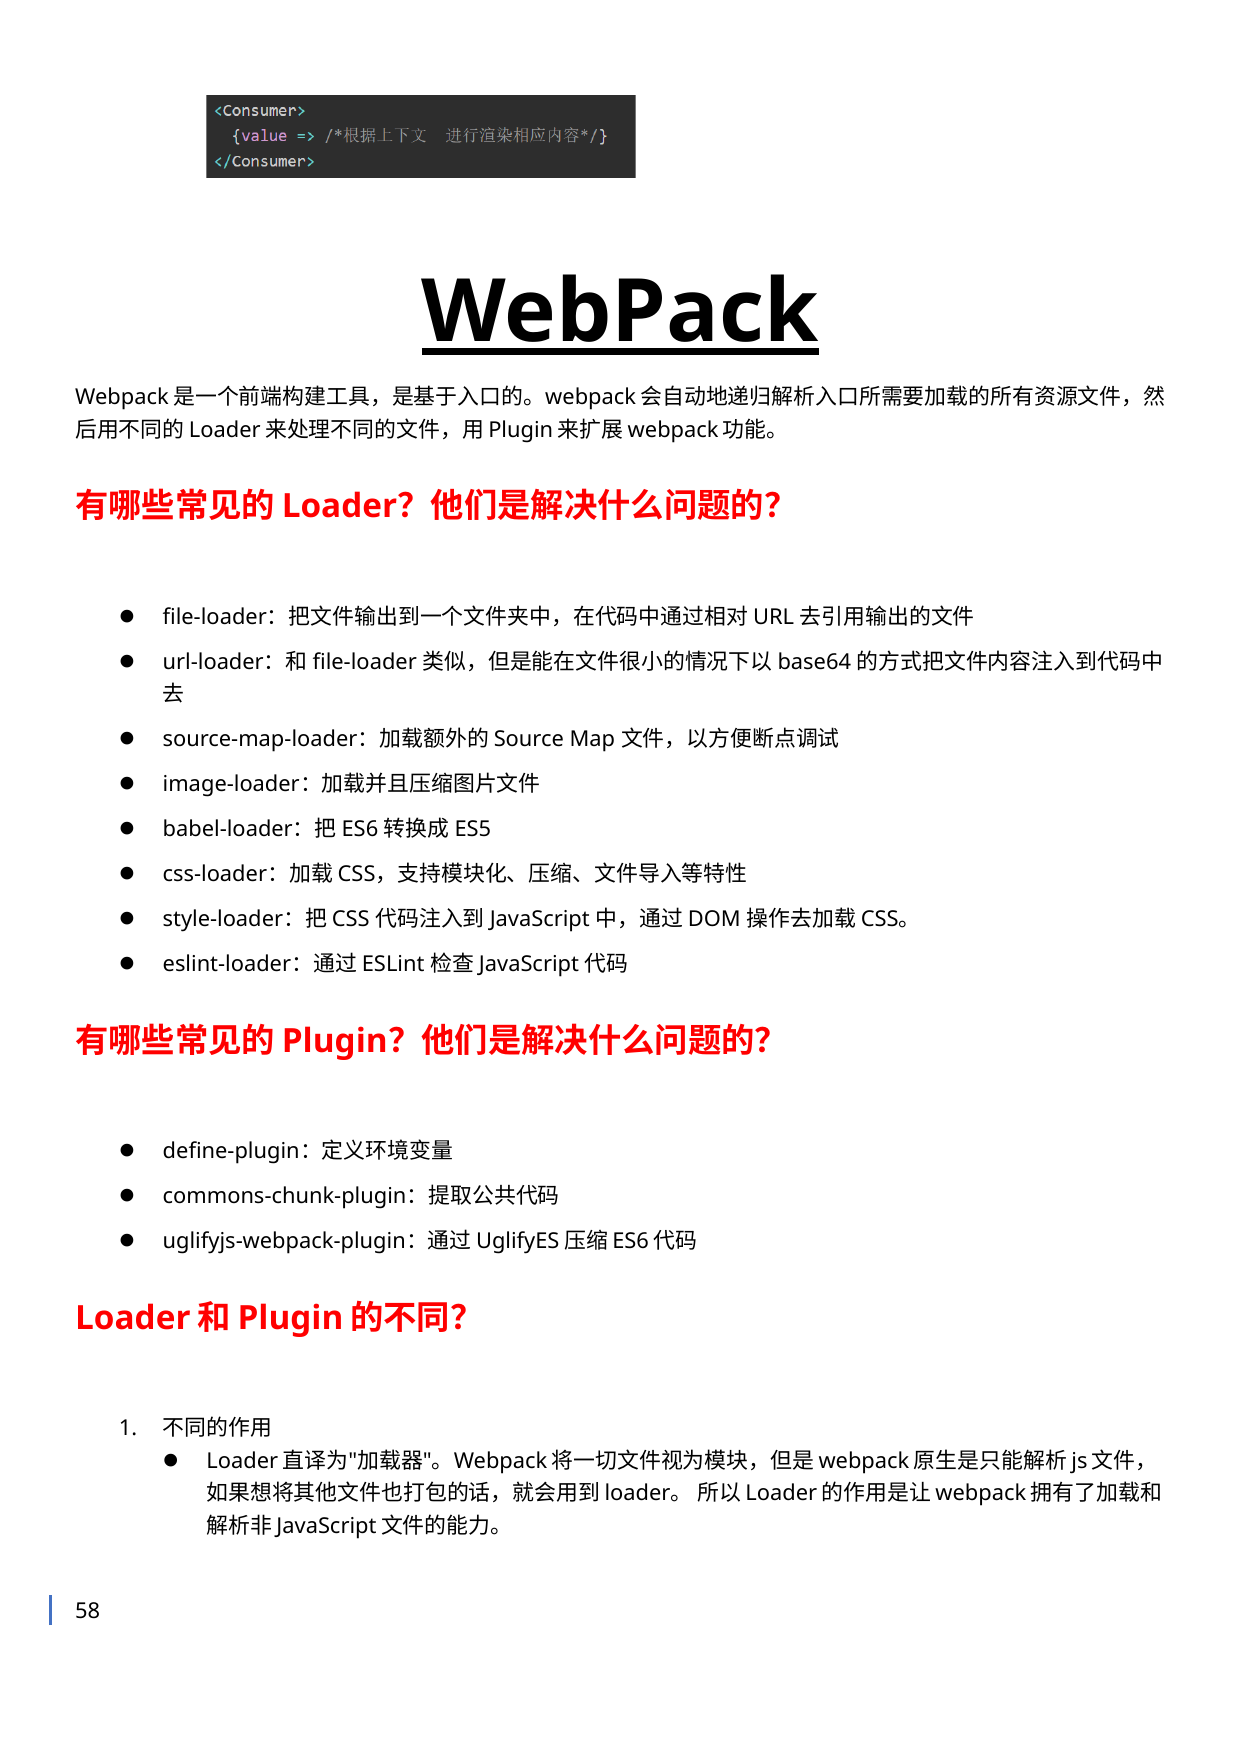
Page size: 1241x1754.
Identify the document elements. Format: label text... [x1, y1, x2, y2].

subtitle 有哪些常见的Plugin？他们是解决什么问题的？ [75, 1005, 1165, 1070]
list eslint-loader：通过 ESLint 检查 JavaScript 代码 [119, 946, 1165, 978]
list source-map-loader：加载额外的 Source Map 文件，以方便断点调试 [119, 721, 1165, 753]
list url-loader：和 file-loader 类似，但是能在文件很小的情况下以 base64 的方式把文件内容注入到代码中去 [119, 643, 1165, 708]
list uglifyjs-webpack-plugin：通过UglifyES压缩ES6代码 [119, 1223, 1165, 1255]
text Webpack是一个前端构建工具，是基于入口的。webpack会自动地递归解析入口所需要加载的所有资源文件，然后用不同的Loader来处理不同的文件，用Plugin来扩展webpack功能。 [75, 379, 1165, 444]
subtitle Loader和Plugin的不同？ [75, 1282, 1165, 1347]
list 不同的作用 [119, 1410, 1165, 1442]
list style-loader：把 CSS 代码注入到 JavaScript 中，通过 DOM 操作去加载 CSS。 [119, 901, 1165, 933]
list commons-chunk-plugin：提取公共代码 [119, 1178, 1165, 1210]
list babel-loader：把 ES6 转换成 ES5 [119, 811, 1165, 843]
list image-loader：加载并且压缩图片文件 [119, 766, 1165, 798]
list Loader直译为"加载器"。Webpack将一切文件视为模块，但是webpack原生是只能解析js文件，如果想将其他文件也打包的话，就会用到loader。 所以Loader的作用是让webpack拥有了加载和解析非JavaScript文件的能力。 [162, 1442, 1165, 1540]
subtitle 有哪些常见的Loader？他们是解决什么问题的？ [75, 471, 1165, 536]
list css-loader：加载 CSS，支持模块化、压缩、文件导入等特性 [119, 856, 1165, 888]
picture [206, 95, 636, 178]
list file-loader：把文件输出到一个文件夹中，在代码中通过相对 URL 去引用输出的文件 [119, 598, 1165, 631]
list define-plugin：定义环境变量 [119, 1133, 1165, 1165]
title WebPack [75, 243, 1165, 373]
